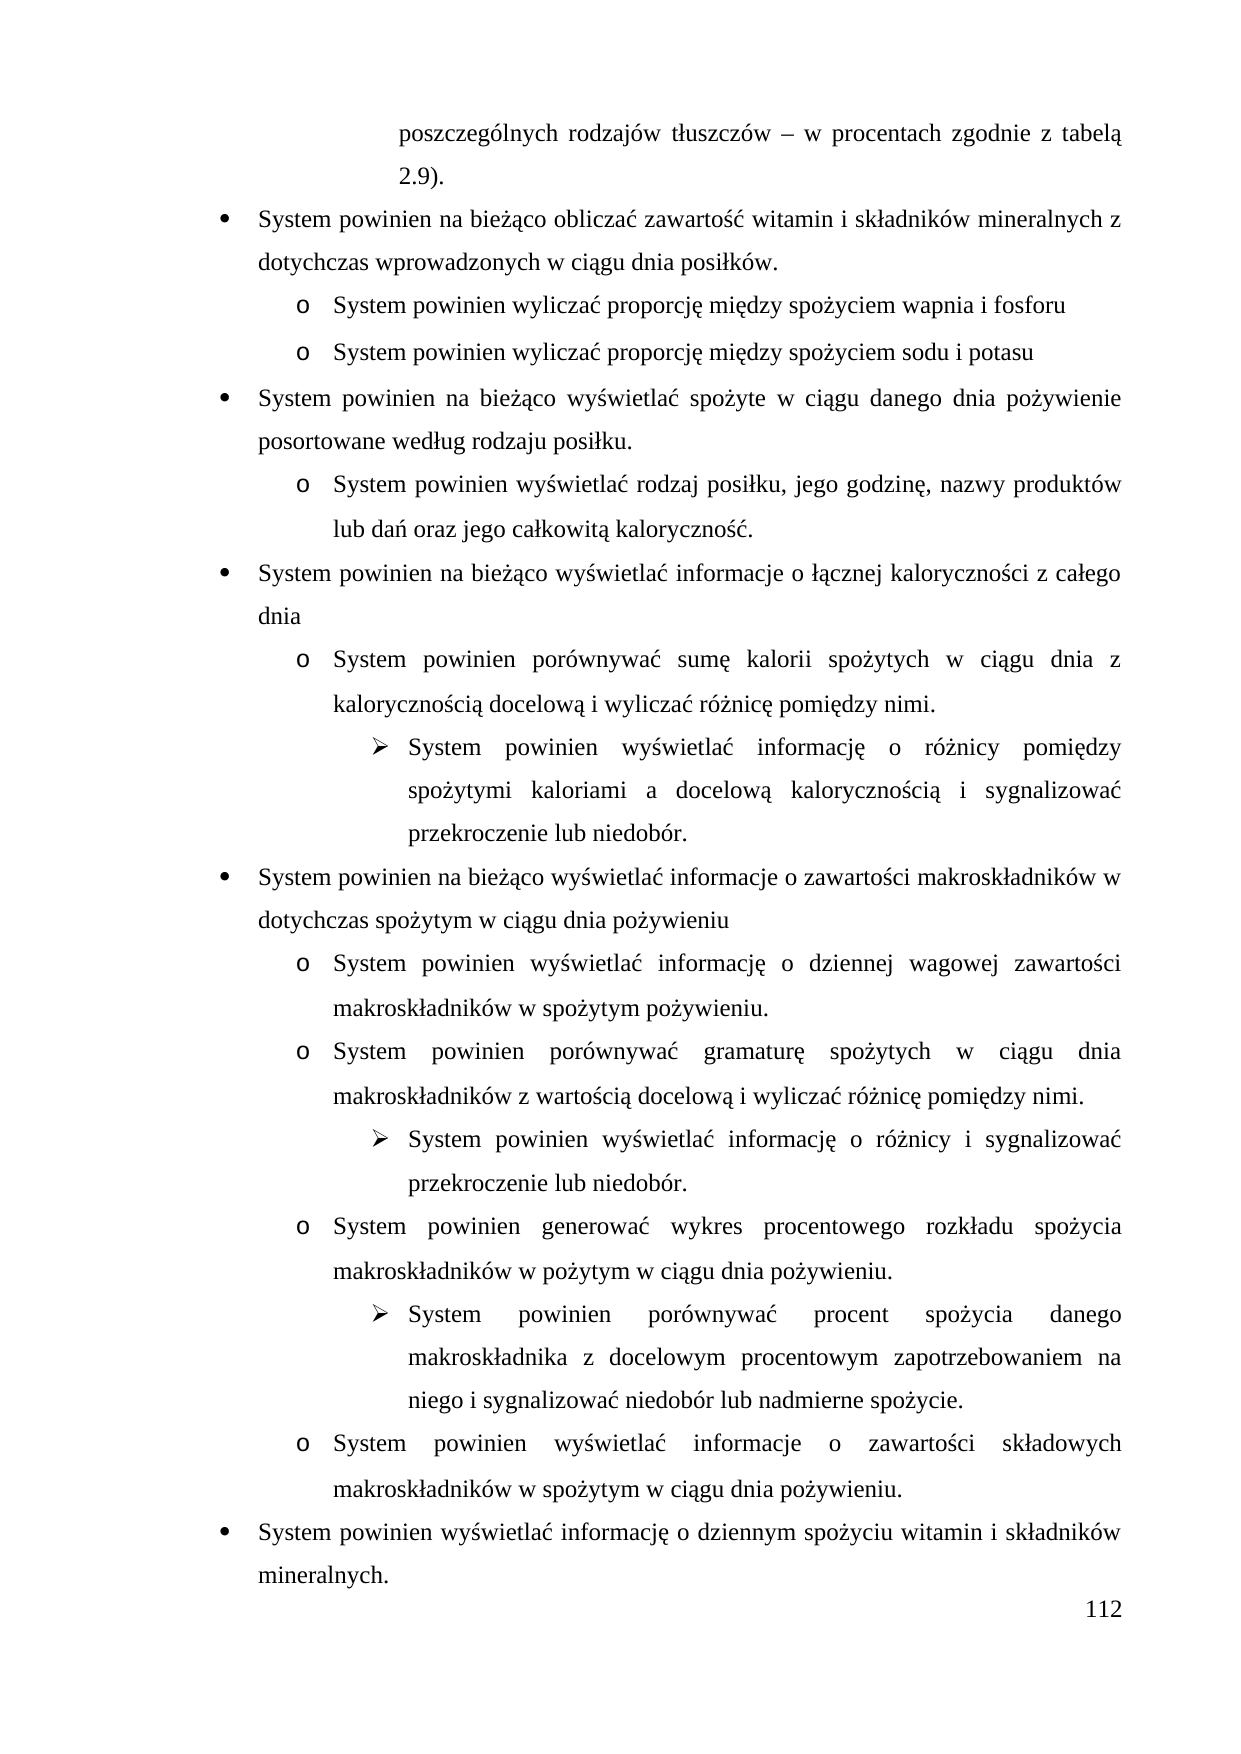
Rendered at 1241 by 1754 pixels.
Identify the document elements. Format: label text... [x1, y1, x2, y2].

list System powinien porównywać sumę kalorii spożytych w ciągu dnia z kalorycznością docelową i wyliczać różnicę pomiędzy nimi. [295, 644, 1122, 718]
list System powinien porównywać gramaturę spożytych w ciągu dnia makroskładników z wartością docelową i wyliczać różnicę pomiędzy nimi. [295, 1036, 1122, 1110]
list System powinien generować wykres procentowego rozkładu spożycia makroskładników w pożytym w ciągu dnia pożywieniu. [295, 1211, 1122, 1285]
list System powinien wyświetlać rodzaj posiłku, jego godzinę, nazwy produktów lub dań oraz jego całkowitą kaloryczność. [295, 469, 1122, 543]
list System powinien na bieżąco wyświetlać spożyte w ciągu danego dnia pożywienie posortowane według rodzaju posiłku. [220, 383, 1122, 455]
list System powinien wyświetlać informację o dziennej wagowej zawartości makroskładników w spożytym pożywieniu. [295, 948, 1122, 1022]
list System powinien wyświetlać informację o dziennym spożyciu witamin i składników mineralnych. [220, 1517, 1122, 1589]
list System powinien na bieżąco wyświetlać informacje o zawartości makroskładników w dotychczas spożytym w ciągu dnia pożywieniu [220, 862, 1122, 933]
list System powinien wyświetlać informację o różnicy pomiędzy spożytymi kaloriami a docelową kalorycznością i sygnalizować przekroczenie lub niedobór. [370, 732, 1122, 847]
list System powinien wyświetlać informację o różnicy i sygnalizować przekroczenie lub niedobór. [370, 1124, 1122, 1196]
list System powinien na bieżąco wyświetlać informacje o łącznej kaloryczności z całego dnia [220, 558, 1122, 629]
list System powinien wyliczać proporcję między spożyciem wapnia i fosforu [295, 291, 1122, 321]
list System powinien porównywać procent spożycia danego makroskładnika z docelowym procentowym zapotrzebowaniem na niego i sygnalizować niedobór lub nadmierne spożycie. [370, 1299, 1122, 1414]
list System powinien na bieżąco obliczać zawartość witamin i składników mineralnych z dotychczas wprowadzonych w ciągu dnia posiłków. [220, 204, 1122, 276]
list System powinien wyliczać proporcję między spożyciem sodu i potasu [295, 337, 1122, 368]
list System powinien wyświetlać informacje o zawartości składowych makroskładników w spożytym w ciągu dnia pożywieniu. [295, 1428, 1122, 1502]
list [295, 118, 1122, 190]
